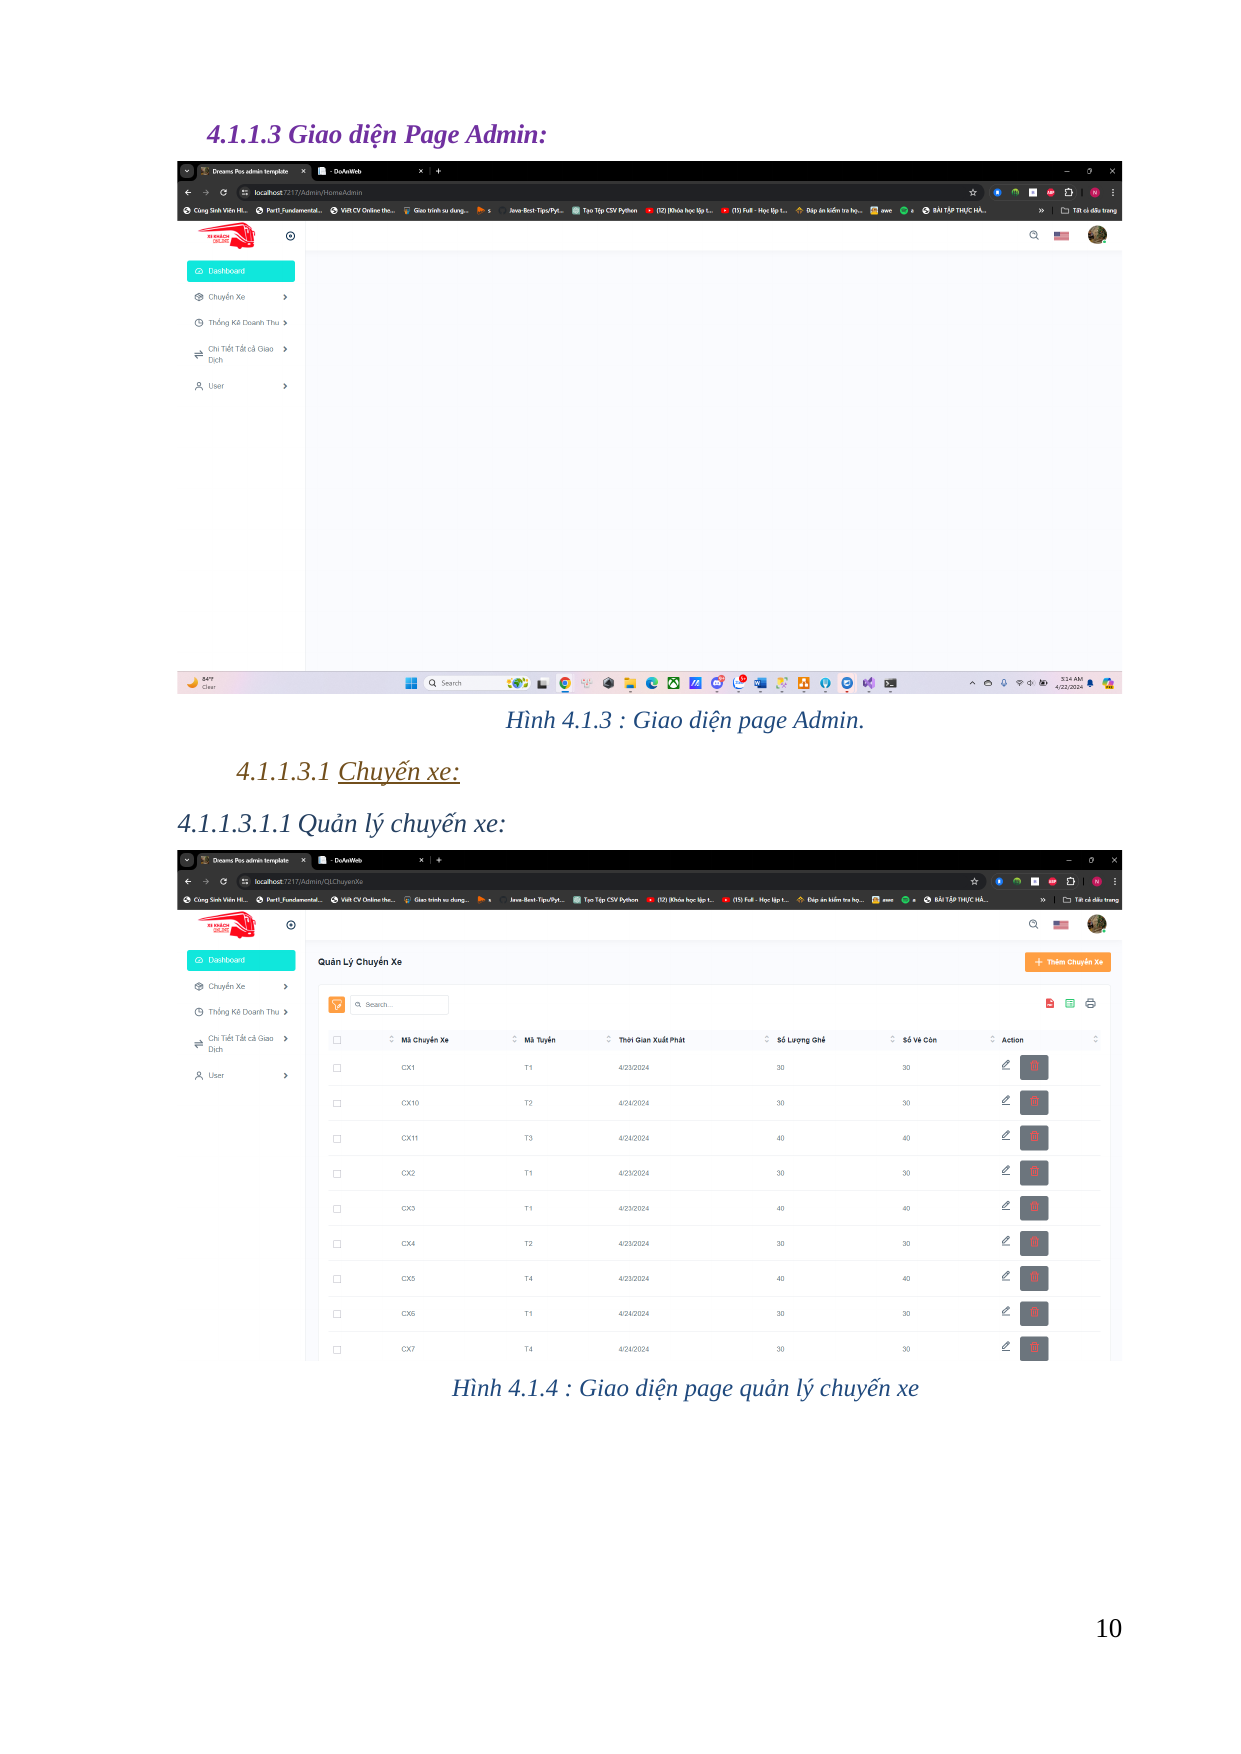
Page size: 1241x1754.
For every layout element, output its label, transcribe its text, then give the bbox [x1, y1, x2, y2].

subtitle Chuyến xe: [236, 755, 1122, 786]
text Hình 4.1.3 : Giao diện page Admin. [177, 706, 1122, 734]
text Hình 4.1.4 : Giao diện page quản lý chuyến xe [177, 1373, 1122, 1401]
subtitle Giao diện Page Admin: [162, 118, 1122, 149]
subtitle Quản lý chuyến xe: [177, 807, 1122, 838]
picture [177, 850, 1123, 1361]
picture [177, 161, 1123, 694]
